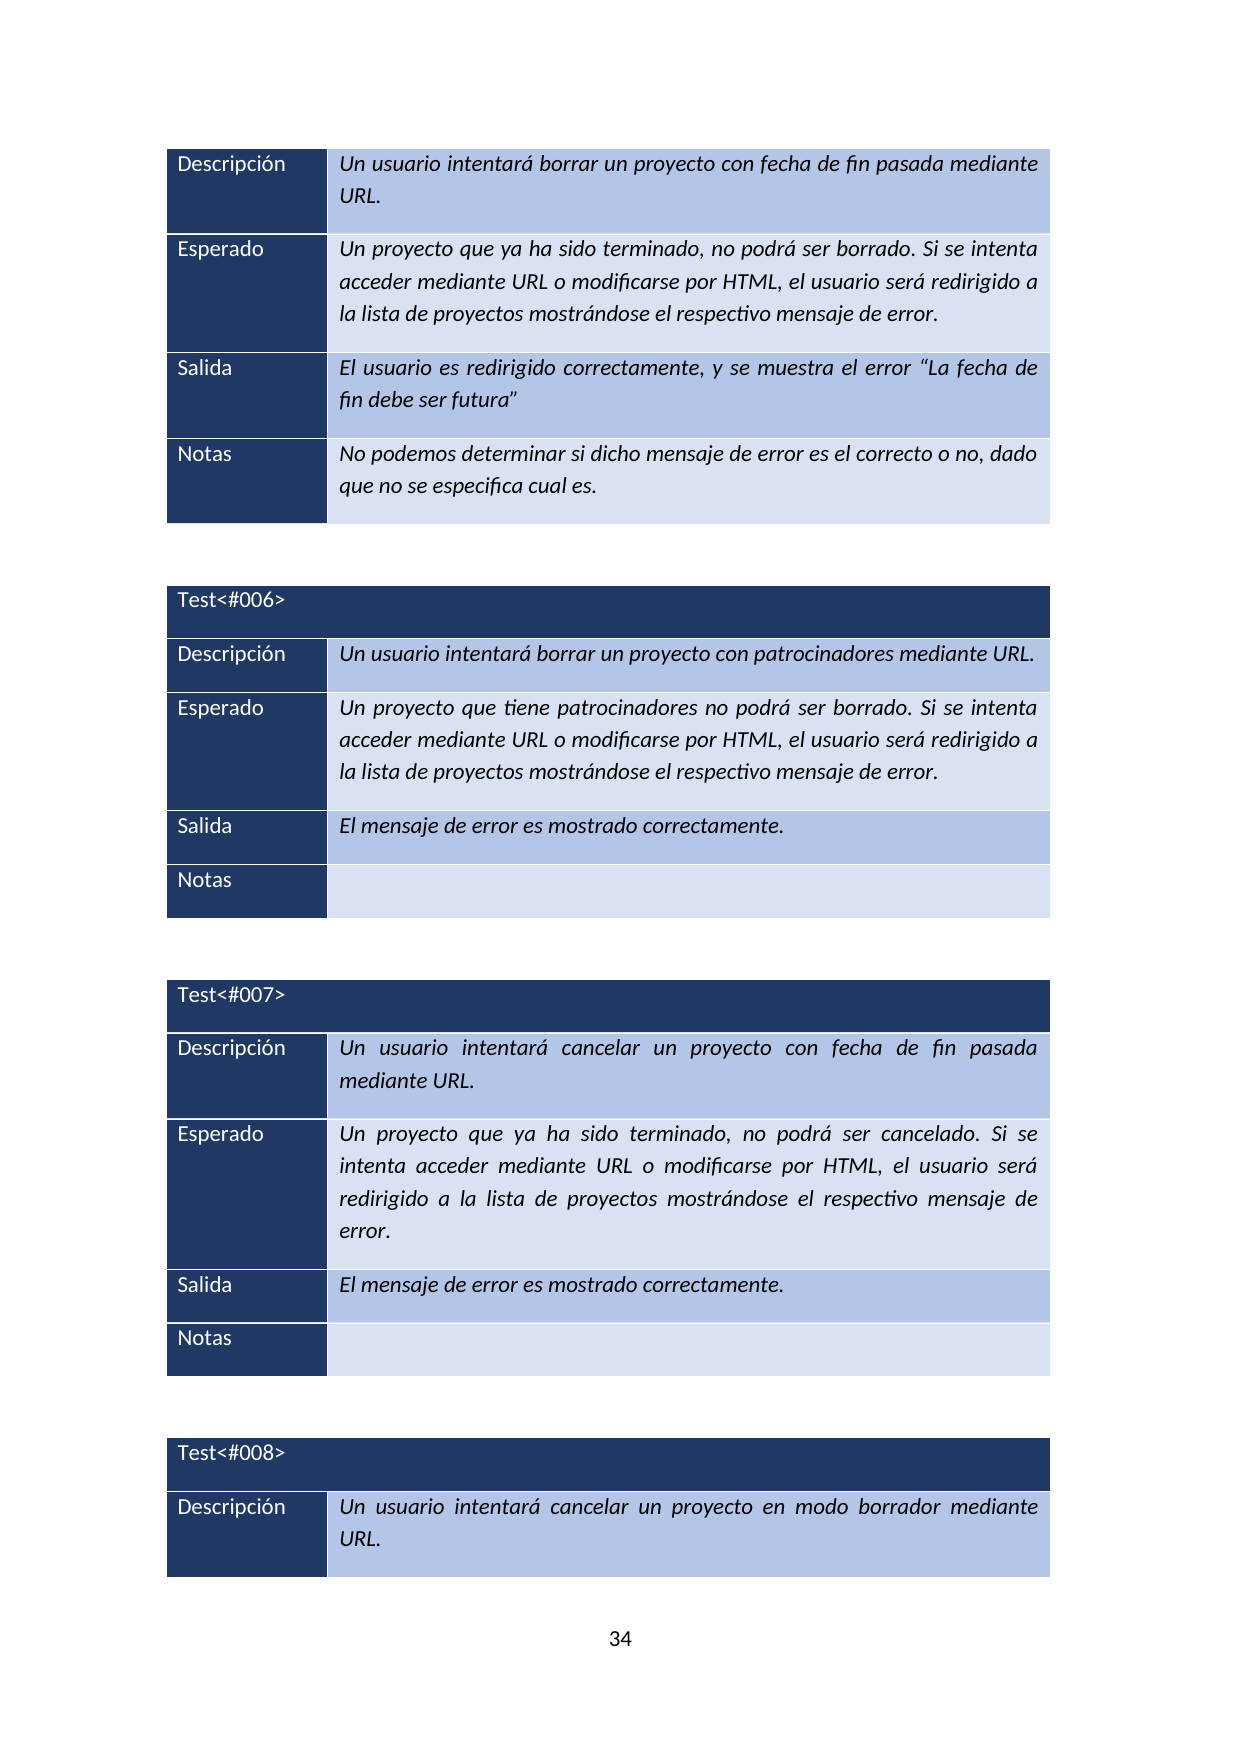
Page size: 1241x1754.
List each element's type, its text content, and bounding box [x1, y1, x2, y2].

table_cell Un usuario intentará cancelar un proyecto con fecha de fin pasada mediante URL. [328, 1034, 1050, 1118]
table_cell Un proyecto que ya ha sido terminado, no podrá ser cancelado. Si se intenta acceder mediante URL o modificarse por HTML, el usuario será redirigido a la lista de proyectos mostrándose el respectivo mensaje de error. [328, 1120, 1050, 1269]
table_header Test<#007> [167, 980, 1050, 1032]
table_cell Un usuario intentará borrar un proyecto con patrocinadores mediante URL. [328, 639, 1050, 692]
table_cell Un proyecto que ya ha sido terminado, no podrá ser borrado. Si se intenta acceder mediante URL o modificarse por HTML, el usuario será redirigido a la lista de proyectos mostrándose el respectivo mensaje de error. [328, 235, 1050, 352]
table_cell Salida [167, 811, 327, 864]
table_cell Descripción [167, 149, 327, 233]
table_cell Esperado [167, 235, 327, 352]
table_cell Esperado [167, 1120, 327, 1269]
table_cell Notas [167, 439, 327, 523]
table_cell El mensaje de error es mostrado correctamente. [328, 1270, 1050, 1322]
table_cell Descripción [167, 639, 327, 692]
table_cell Salida [167, 353, 327, 438]
table_header Test<#008> [167, 1438, 1050, 1491]
table_cell [328, 865, 1050, 918]
table_cell Salida [167, 1270, 327, 1322]
table_cell Un proyecto que tiene patrocinadores no podrá ser borrado. Si se intenta acceder mediante URL o modificarse por HTML, el usuario será redirigido a la lista de proyectos mostrándose el respectivo mensaje de error. [328, 693, 1050, 810]
table_cell Notas [167, 1324, 327, 1376]
table_cell Un usuario intentará borrar un proyecto con fecha de fin pasada mediante URL. [328, 149, 1050, 233]
table_cell Un usuario intentará cancelar un proyecto en modo borrador mediante URL. [328, 1492, 1050, 1577]
table_cell Esperado [167, 693, 327, 810]
table_cell El mensaje de error es mostrado correctamente. [328, 811, 1050, 864]
table_header Test<#006> [167, 586, 1050, 638]
table_cell Descripción [167, 1492, 327, 1577]
table_cell No podemos determinar si dicho mensaje de error es el correcto o no, dado que no se especifica cual es. [328, 439, 1050, 523]
table_cell [328, 1324, 1050, 1376]
table_cell Descripción [167, 1034, 327, 1118]
table_cell El usuario es redirigido correctamente, y se muestra el error “La fecha de fin debe ser futura” [328, 353, 1050, 438]
table_cell Notas [167, 865, 327, 918]
